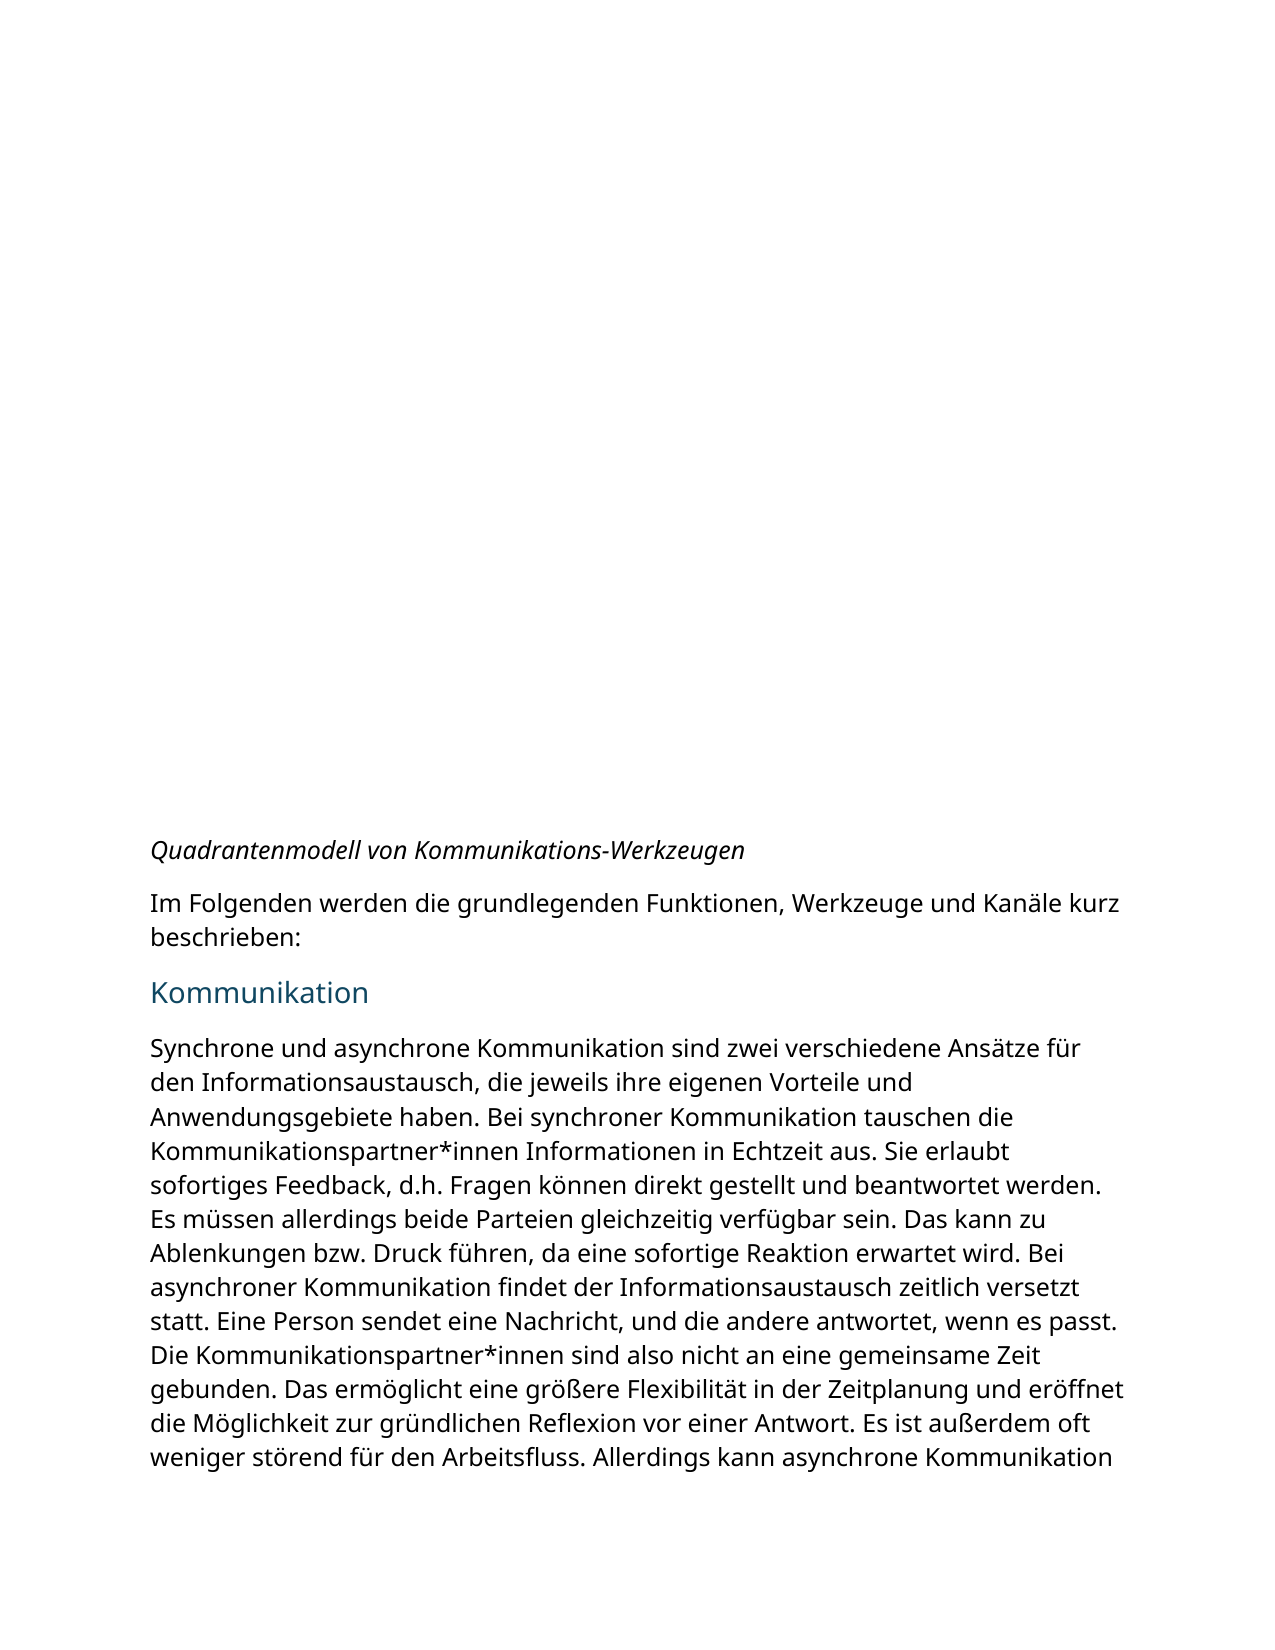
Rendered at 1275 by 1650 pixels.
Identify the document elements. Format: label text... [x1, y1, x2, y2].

subtitle Kommunikation [150, 973, 1125, 1012]
text Im Folgenden werden die grundlegenden Funktionen, Werkzeuge und Kanäle kurz beschrieben: [150, 886, 1125, 954]
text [150, 1031, 1125, 1474]
text Quadrantenmodell von Kommunikations-Werkzeugen [150, 833, 1125, 867]
